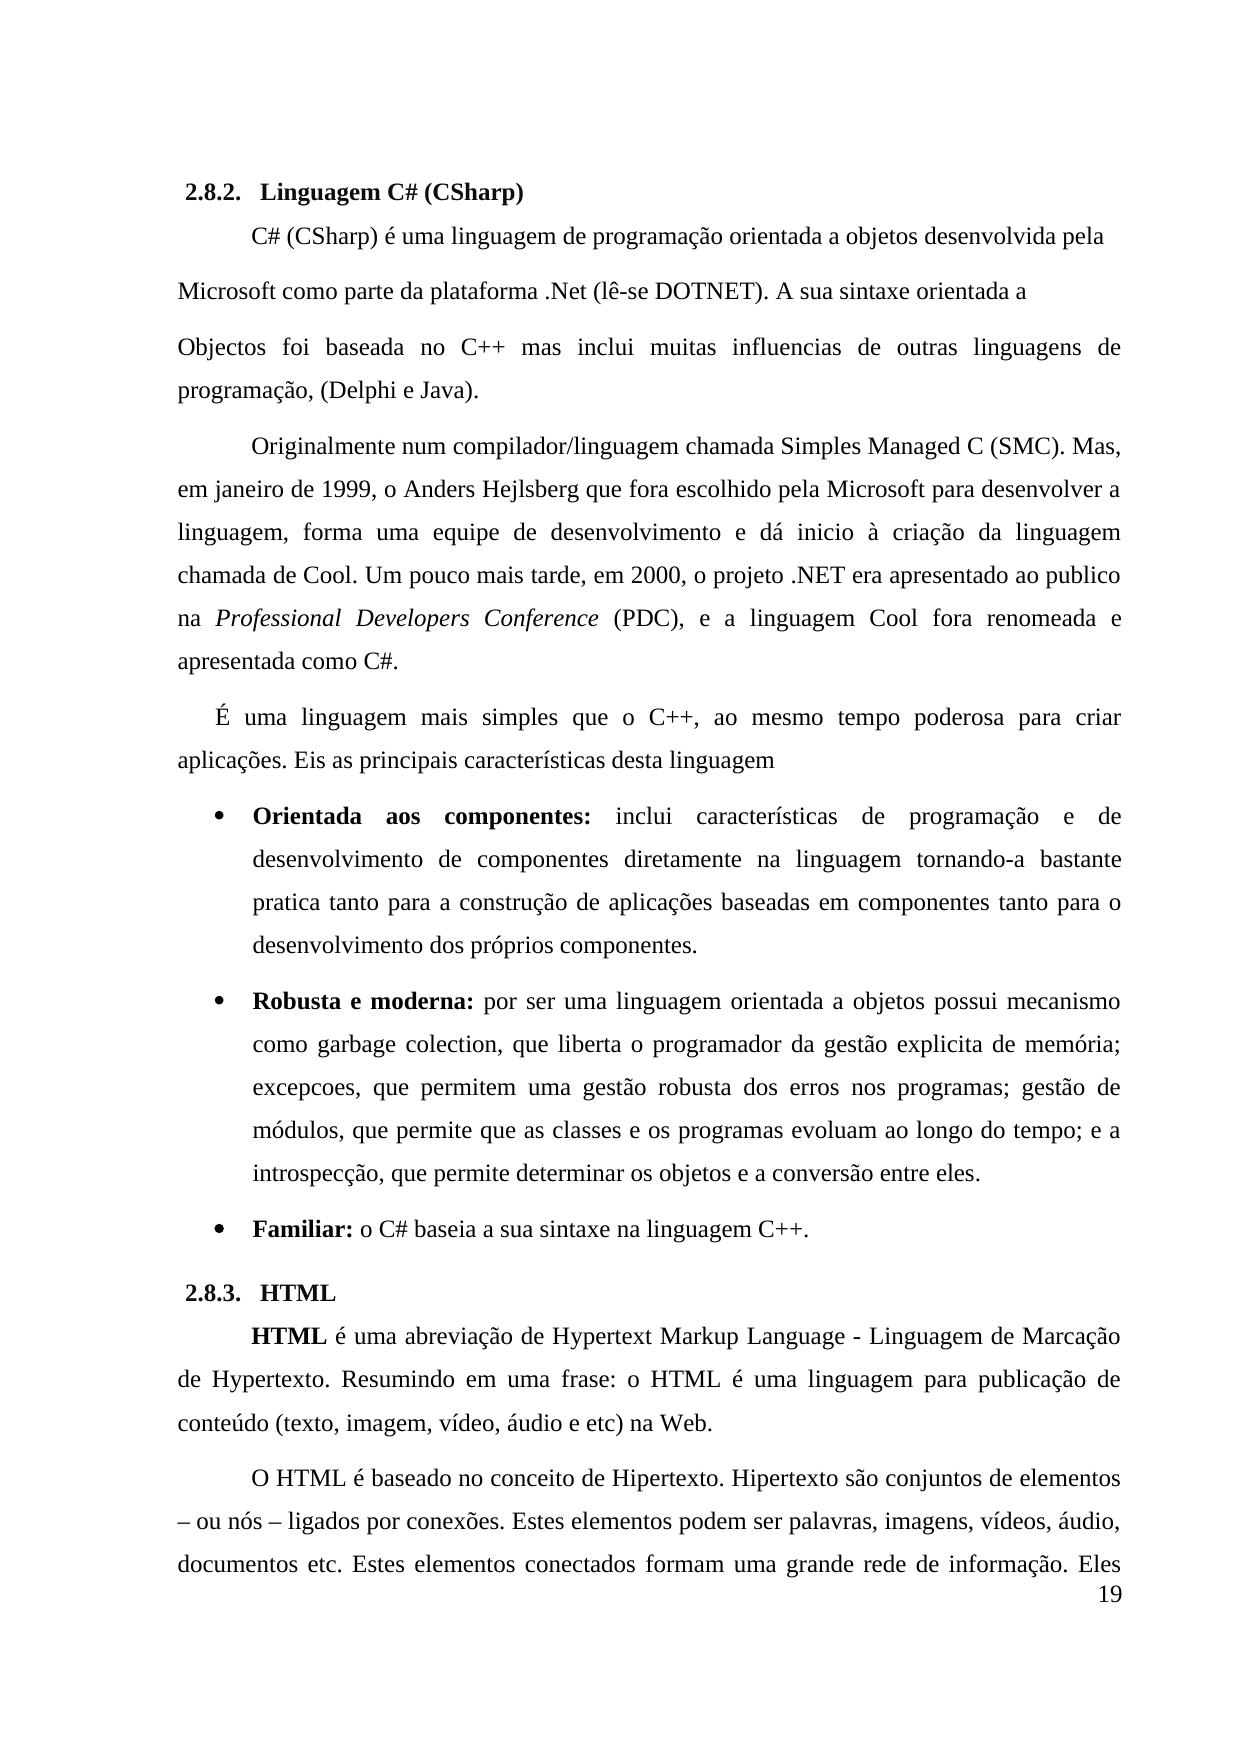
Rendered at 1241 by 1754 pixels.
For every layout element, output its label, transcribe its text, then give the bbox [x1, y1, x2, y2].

list Familiar: o C# baseia a sua sintaxe na linguagem C++. [215, 1214, 1122, 1243]
text Objectos foi baseada no C++ mas inclui muitas influencias de outras linguagens de programação, (Delphi e Java). [177, 332, 1122, 404]
list Robusta e moderna: por ser uma linguagem orientada a objetos possui mecanismo como garbage colection, que liberta o programador da gestão explicita de memória; excepcoes, que permitem uma gestão robusta dos erros nos programas; gestão de módulos, que permite que as classes e os programas evoluam ao longo do tempo; e a introspecção, que permite determinar os objetos e a conversão entre eles. [215, 986, 1122, 1187]
text HTML é uma abreviação de Hypertext Markup Language - Linguagem de Marcação de Hypertexto. Resumindo em uma frase: o HTML é uma linguagem para publicação de conteúdo (texto, imagem, vídeo, áudio e etc) na Web. [177, 1321, 1122, 1436]
list Orientada aos componentes: inclui características de programação e de desenvolvimento de componentes diretamente na linguagem tornando-a bastante pratica tanto para a construção de aplicações baseadas em componentes tanto para o desenvolvimento dos próprios componentes. [215, 801, 1122, 959]
text C# (CSharp) é uma linguagem de programação orientada a objetos desenvolvida pela [177, 221, 1122, 249]
subtitle HTML [185, 1278, 1122, 1307]
text É uma linguagem mais simples que o C++, ao mesmo tempo poderosa para criar aplicações. Eis as principais características desta linguagem [177, 702, 1122, 774]
text Microsoft como parte da plataforma .Net (lê-se DOTNET). A sua sintaxe orientada a [177, 276, 1122, 305]
subtitle Linguagem C# (CSharp) [185, 177, 1122, 206]
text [177, 1463, 1122, 1578]
text Originalmente num compilador/linguagem chamada Simples Managed C (SMC). Mas, em janeiro de 1999, o Anders Hejlsberg que fora escolhido pela Microsoft para desenvolver a linguagem, forma uma equipe de desenvolvimento e dá inicio à criação da linguagem chamada de Cool. Um pouco mais tarde, em 2000, o projeto .NET era apresentado ao publico na Professional Developers Conference (PDC), e a linguagem Cool fora renomeada e apresentada como C#. [177, 431, 1122, 675]
